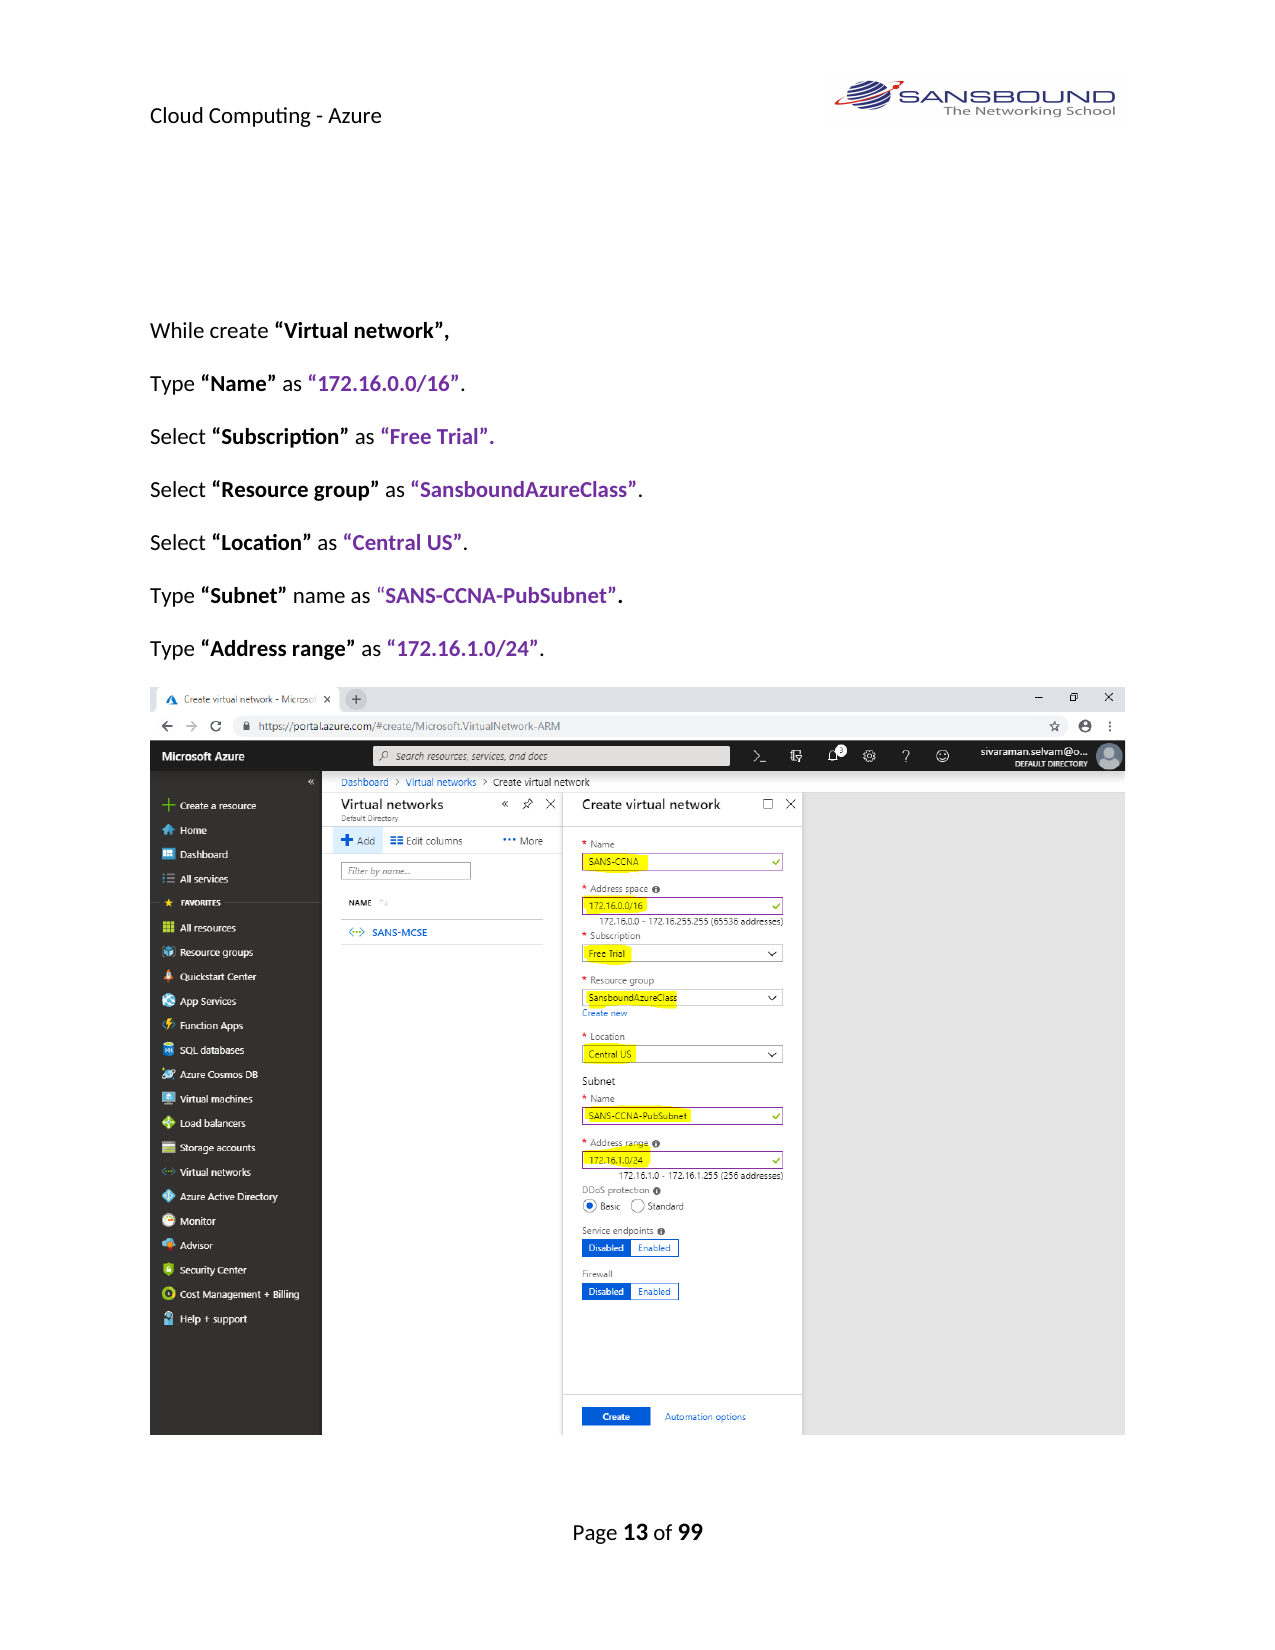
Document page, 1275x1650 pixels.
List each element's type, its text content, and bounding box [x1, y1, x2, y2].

picture [150, 687, 1125, 1435]
text Type “Address range” as “172.16.1.0/24”. [150, 634, 1125, 662]
picture [823, 75, 1125, 124]
text Select “Location” as “Central US”. [150, 528, 1125, 556]
text Select “Subscription” as “Free Trial”. [150, 422, 1125, 450]
text Select “Resource group” as “SansboundAzureClass”. [150, 475, 1125, 503]
text Type “Subnet” name as “SANS-CCNA-PubSubnet”. [150, 581, 1125, 609]
text While create “Virtual network”, [150, 316, 1125, 344]
text Type “Name” as “172.16.0.0/16”. [150, 369, 1125, 397]
